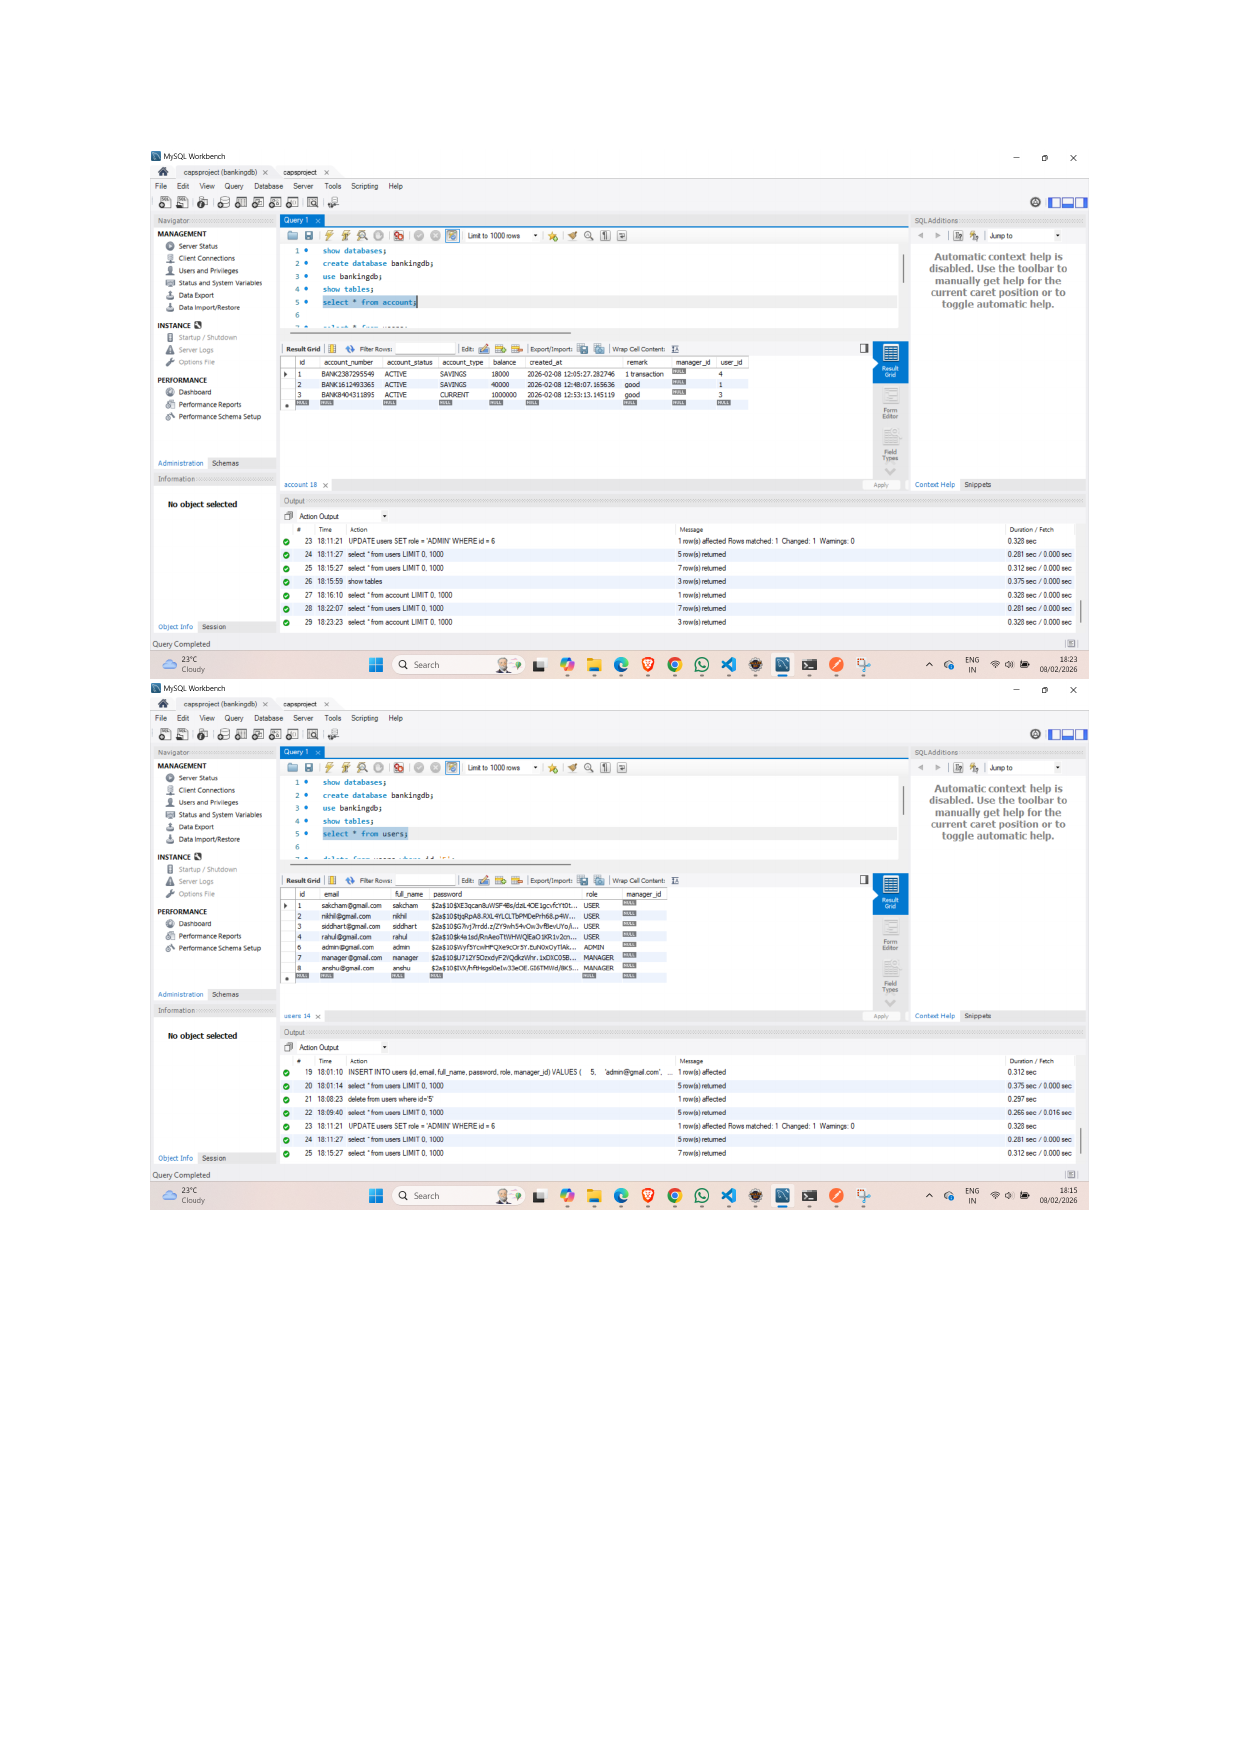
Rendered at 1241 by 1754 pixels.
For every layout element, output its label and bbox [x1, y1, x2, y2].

picture [150, 681, 1089, 1210]
picture [150, 149, 1089, 679]
